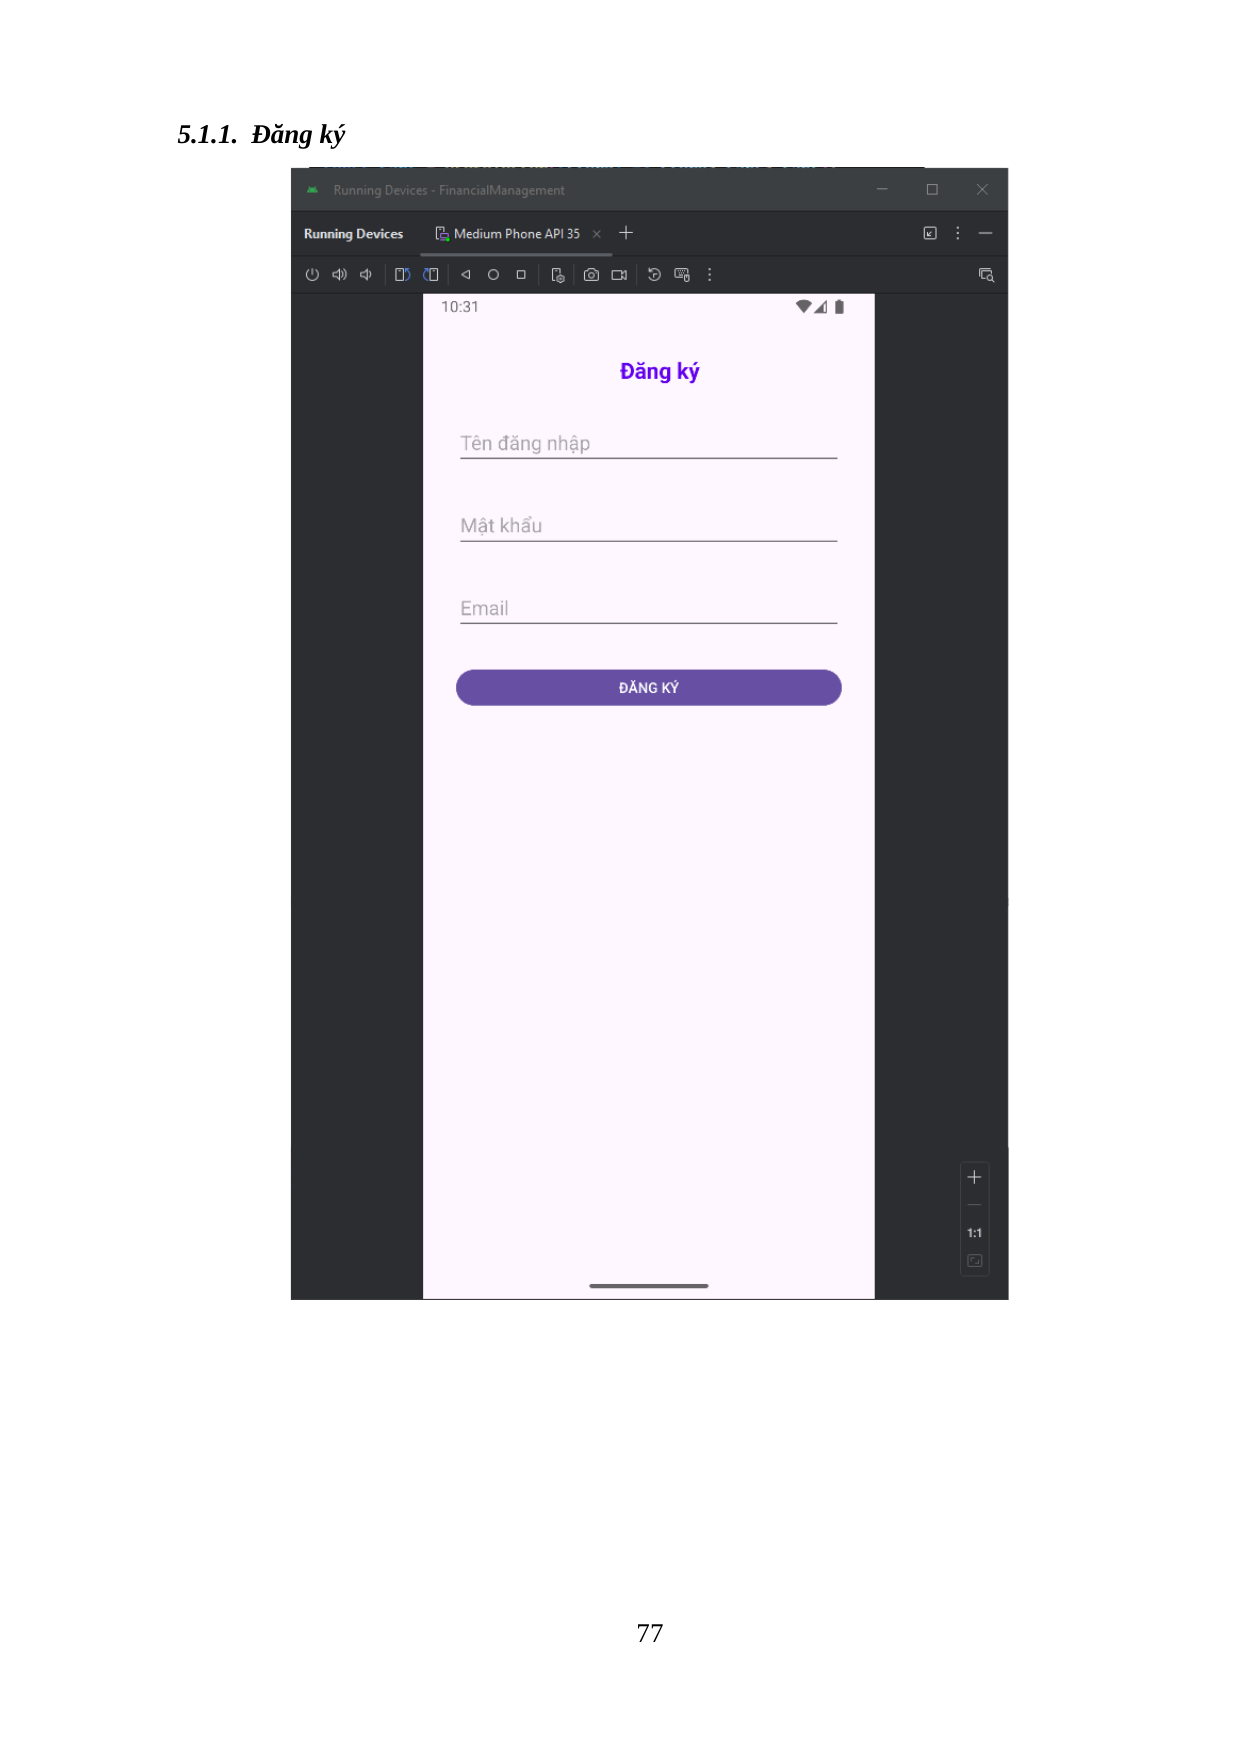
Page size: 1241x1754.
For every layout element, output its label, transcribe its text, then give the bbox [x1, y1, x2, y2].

subtitle Đăng ký [177, 118, 1122, 149]
picture [290, 167, 1009, 1300]
